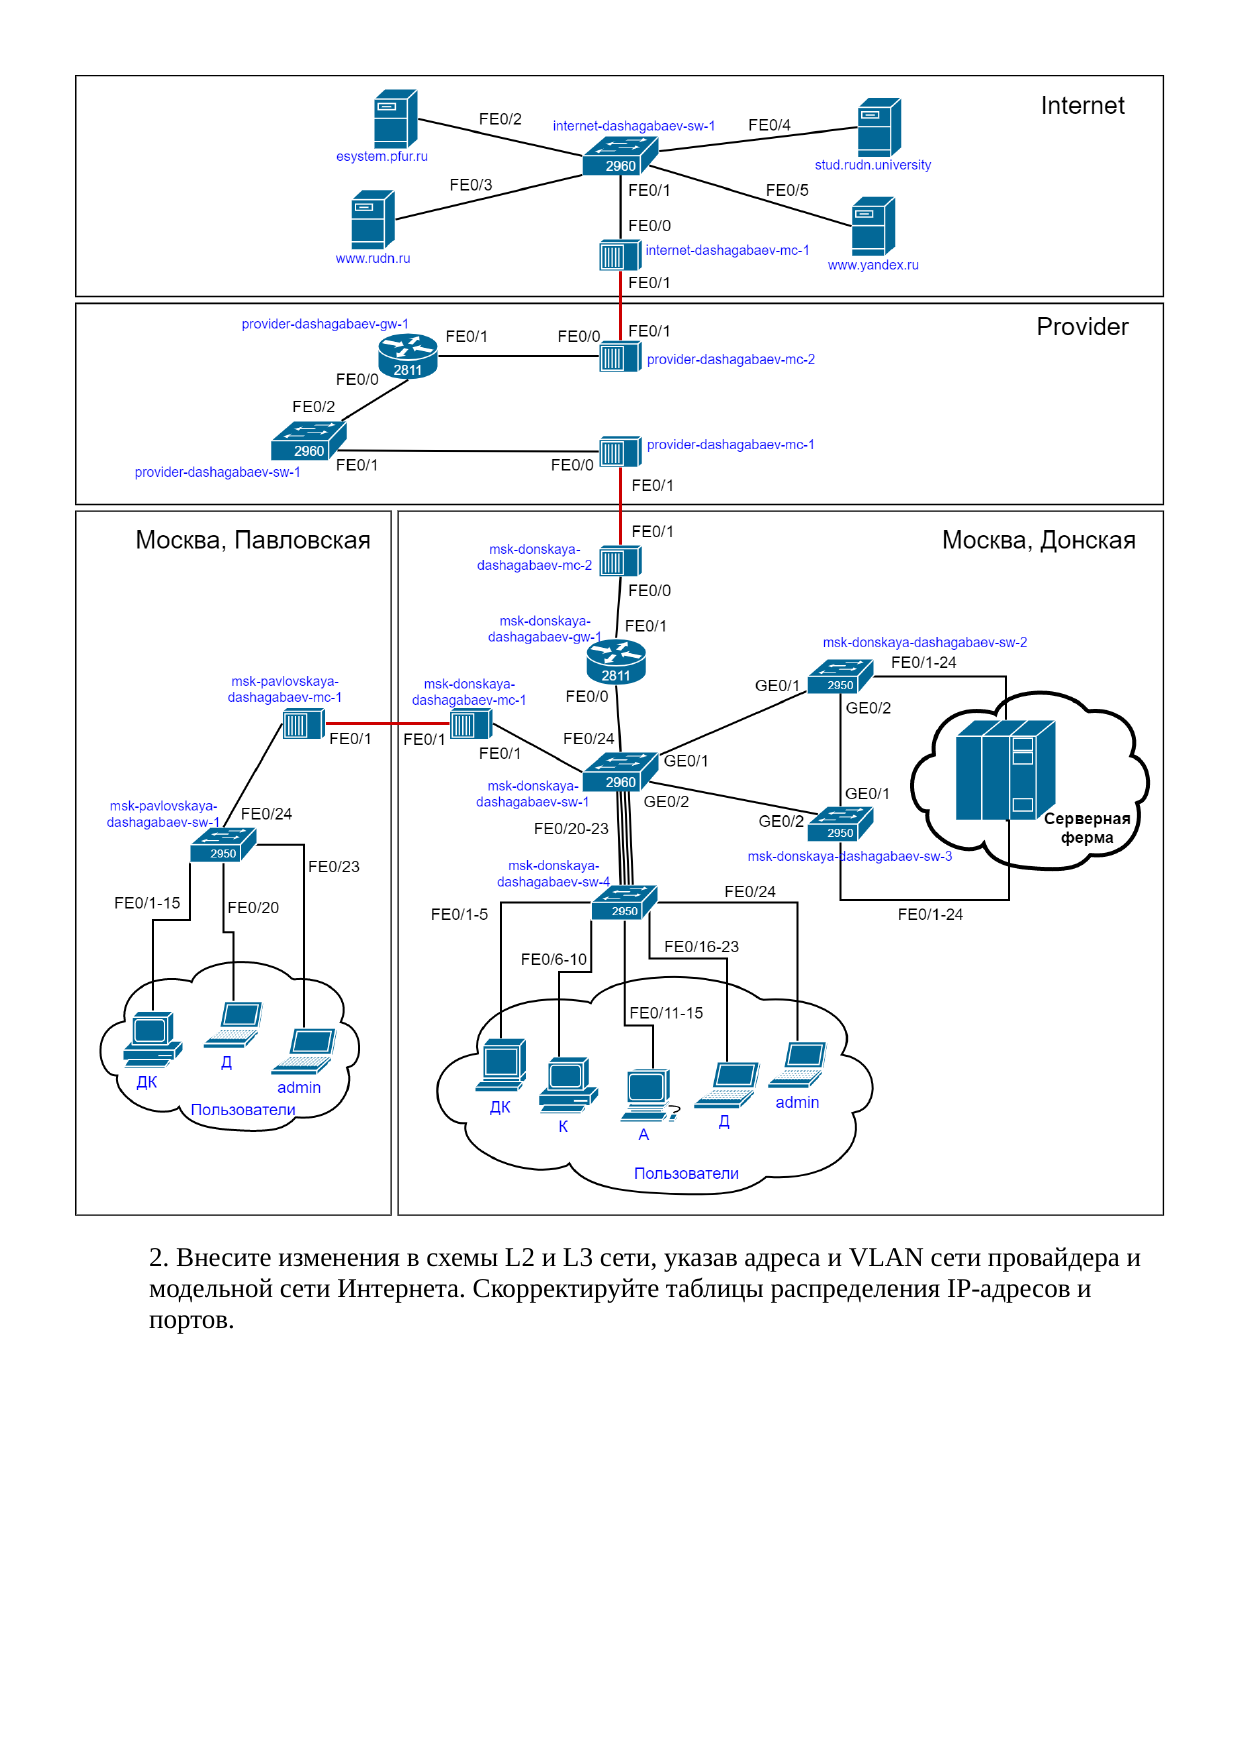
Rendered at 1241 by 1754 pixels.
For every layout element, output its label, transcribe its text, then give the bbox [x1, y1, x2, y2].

picture [75, 75, 1165, 1216]
text 2. Внесите изменения в схемы L2 и L3 сети, указав адреса и VLAN сети провайдера и модельной сети Интернета. Скорректируйте таблицы распределения IP-адресов и портов. [149, 1241, 1165, 1334]
